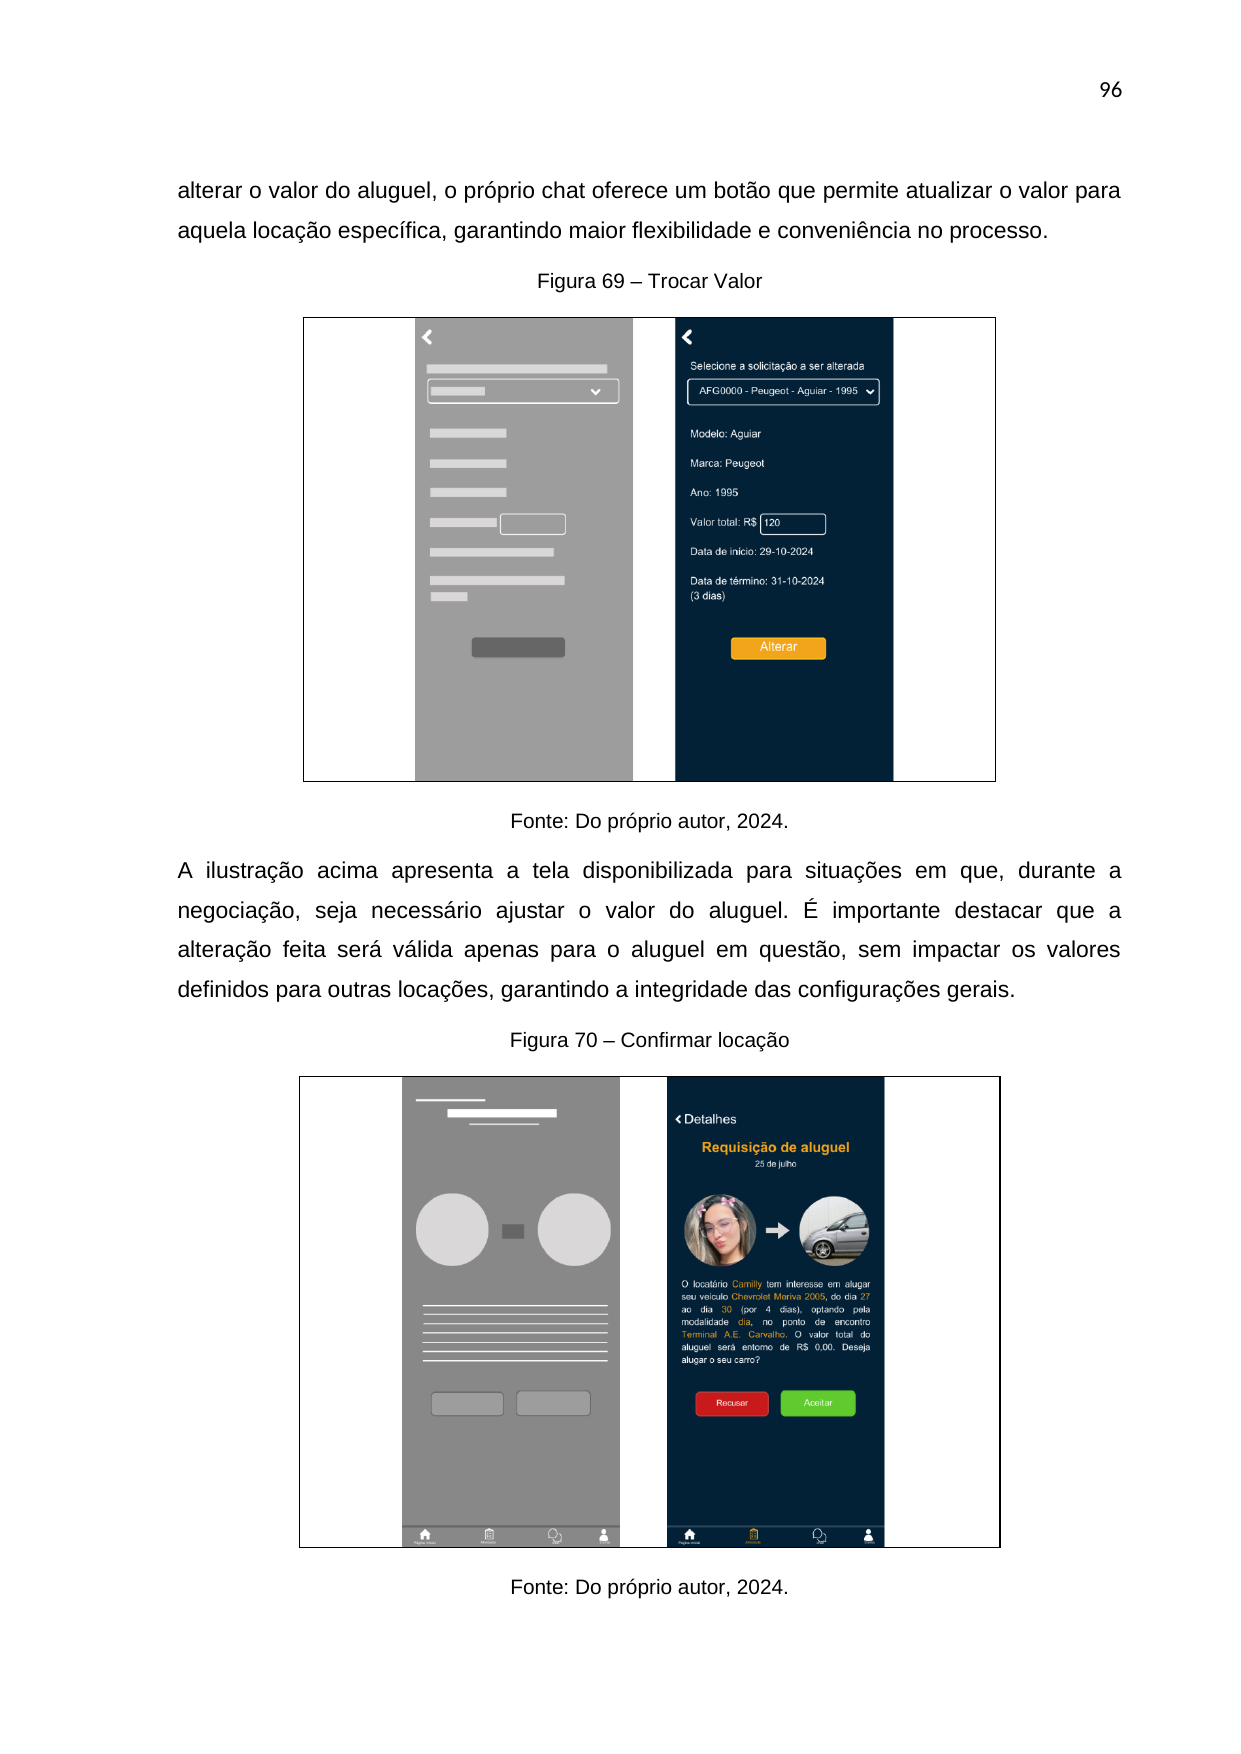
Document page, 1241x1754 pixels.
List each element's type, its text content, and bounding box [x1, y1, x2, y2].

text A ilustração acima apresenta a tela disponibilizada para situações em que, durante a negociação, seja necessário ajustar o valor do aluguel. É importante destacar que a alteração feita será válida apenas para o aluguel em questão, sem impactar os valores definidos para outras locações, garantindo a integridade das configurações gerais. [177, 857, 1122, 1002]
picture [300, 1077, 999, 1547]
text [177, 177, 1122, 243]
picture [304, 318, 995, 781]
text Fonte: Do próprio autor, 2024. [177, 809, 1122, 833]
text Fonte: Do próprio autor, 2024. [177, 1575, 1122, 1599]
text Figura 69 – Trocar Valor [177, 269, 1122, 293]
text Figura 70 – Confirmar locação [177, 1028, 1122, 1052]
